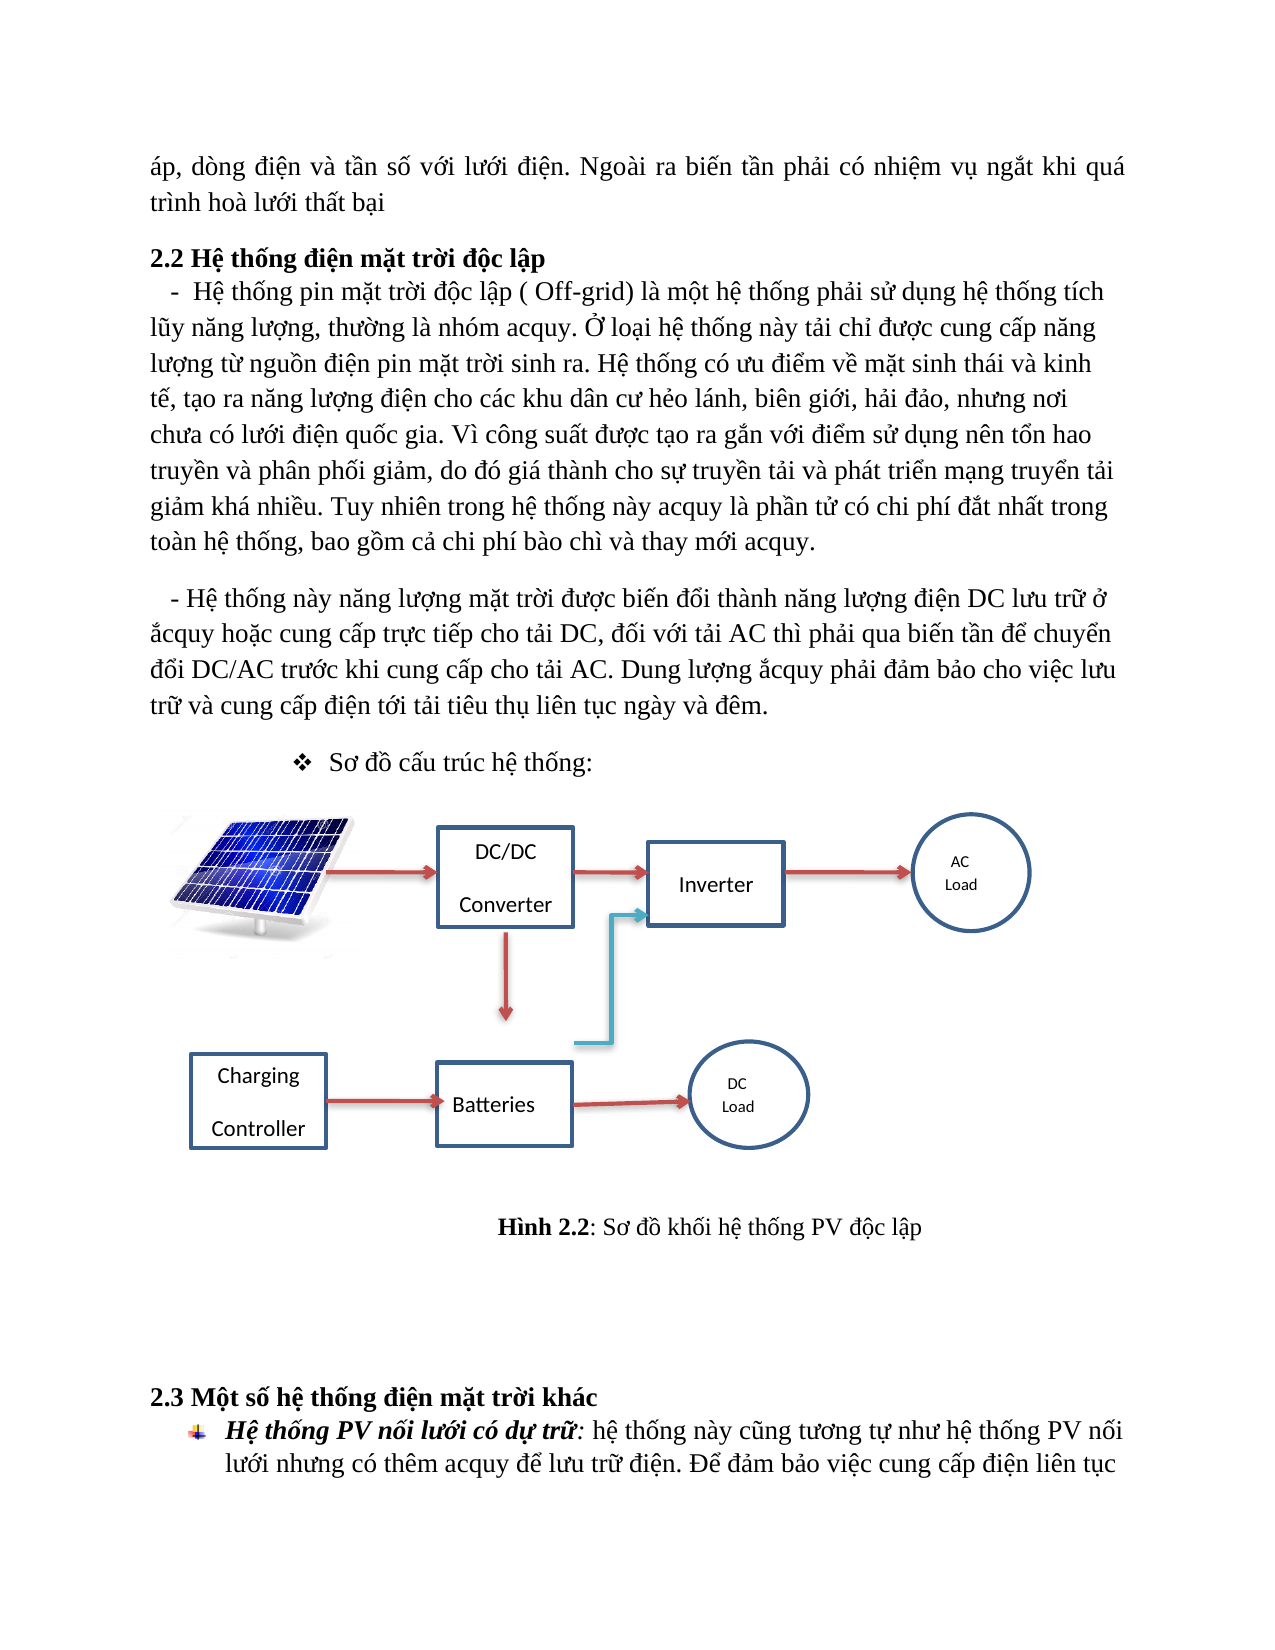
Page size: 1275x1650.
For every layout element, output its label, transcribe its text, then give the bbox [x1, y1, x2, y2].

subtitle 2.3 Một số hệ thống điện mặt trời khác [150, 1381, 1125, 1413]
picture [161, 805, 361, 959]
subtitle 2.2 Hệ thống điện mặt trời độc lập [150, 242, 1125, 273]
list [187, 1414, 1125, 1478]
text - Hệ thống này năng lượng mặt trời được biến đổi thành năng lượng điện DC lưu trữ ở ắcquy hoặc cung cấp trực tiếp cho tải DC, đối với tải AC thì phải qua biến tần để chuyển đổi DC/AC trước khi cung cấp cho tải AC. Dung lượng ắcquy phải đảm bảo cho việc lưu trữ và cung cấp điện tới tải tiêu thụ liên tục ngày và đêm. [150, 582, 1125, 720]
text - Hệ thống pin mặt trời độc lập ( Off-grid) là một hệ thống phải sử dụng hệ thống tích lũy năng lượng, thường là nhóm acquy. Ở loại hệ thống này tải chỉ được cung cấp năng lượng từ nguồn điện pin mặt trời sinh ra. Hệ thống có ưu điểm về mặt sinh thái và kinh tế, tạo ra năng lượng điện cho các khu dân cư hẻo lánh, biên giới, hải đảo, nhưng nơi chưa có lưới điện quốc gia. Vì công suất được tạo ra gắn với điểm sử dụng nên tổn hao truyền và phân phối giảm, do đó giá thành cho sự truyền tải và phát triển mạng truyển tải giảm khá nhiều. Tuy nhiên trong hệ thống này acquy là phần tử có chi phí đắt nhất trong toàn hệ thống, bao gồm cả chi phí bào chì và thay mới acquy. [150, 275, 1125, 556]
picture [188, 1423, 206, 1440]
list Sơ đồ cấu trúc hệ thống: [291, 746, 1125, 777]
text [150, 150, 1125, 217]
